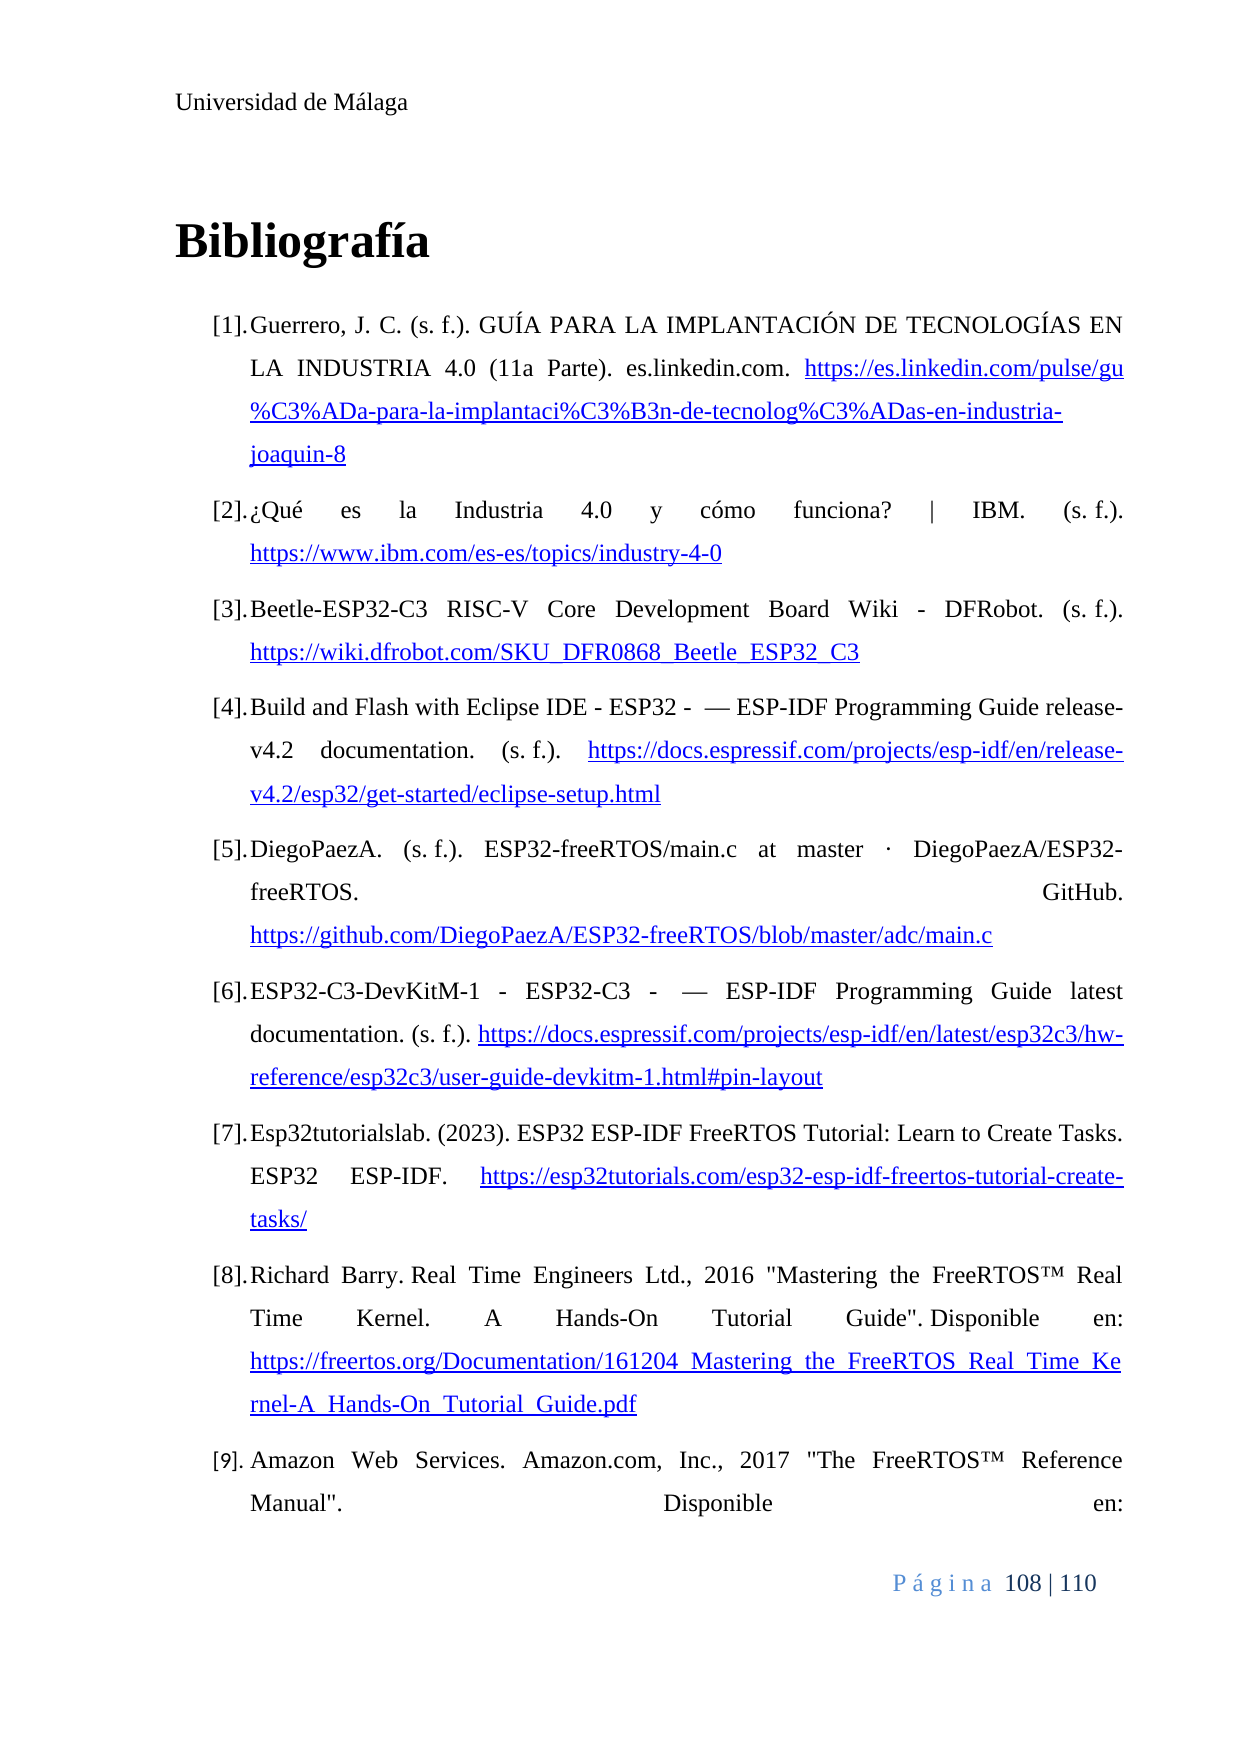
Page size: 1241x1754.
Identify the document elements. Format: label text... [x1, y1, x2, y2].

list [212, 1445, 1123, 1517]
list ¿Qué es la Industria 4.0 y cómo funciona? | IBM. (s. f.). https://www.ibm.com/es-es/topics/industry-4-0 [212, 495, 1123, 567]
list Guerrero, J. C. (s. f.). GUÍA PARA LA IMPLANTACIÓN DE TECNOLOGÍAS EN LA INDUSTRIA 4.0 (11a Parte). es.linkedin.com. https://es.linkedin.com/pulse/gu%C3%ADa-para-la-implantaci%C3%B3n-de-tecnolog%C3%ADas-en-industria-joaquin-8 [212, 310, 1123, 468]
list Build and Flash with Eclipse IDE - ESP32 - — ESP-IDF Programming Guide release-v4.2 documentation. (s. f.). https://docs.espressif.com/projects/esp-idf/en/release-v4.2/esp32/get-started/eclipse-setup.html [212, 692, 1123, 807]
list Richard Barry. Real Time Engineers Ltd., 2016 "Mastering the FreeRTOS™ Real Time Kernel. A Hands-On Tutorial Guide". Disponible en: https://freertos.org/Documentation/161204_Mastering_the_FreeRTOS_Real_Time_Kernel-A_Hands-On_Tutorial_Guide.pdf [212, 1260, 1123, 1418]
list ESP32-C3-DevKitM-1 - ESP32-C3 - — ESP-IDF Programming Guide latest documentation. (s. f.). https://docs.espressif.com/projects/esp-idf/en/latest/esp32c3/hw-reference/esp32c3/user-guide-devkitm-1.html#pin-layout [212, 976, 1123, 1091]
list Beetle-ESP32-C3 RISC-V Core Development Board Wiki - DFRobot. (s. f.). https://wiki.dfrobot.com/SKU_DFR0868_Beetle_ESP32_C3 [212, 594, 1123, 666]
list Esp32tutorialslab. (2023). ESP32 ESP-IDF FreeRTOS Tutorial: Learn to Create Tasks. ESP32 ESP-IDF. https://esp32tutorials.com/esp32-esp-idf-freertos-tutorial-create-tasks/ [212, 1118, 1123, 1233]
subtitle Bibliografía [175, 211, 972, 269]
list DiegoPaezA. (s. f.). ESP32-freeRTOS/main.c at master · DiegoPaezA/ESP32-freeRTOS. GitHub. https://github.com/DiegoPaezA/ESP32-freeRTOS/blob/master/adc/main.c [212, 834, 1123, 949]
